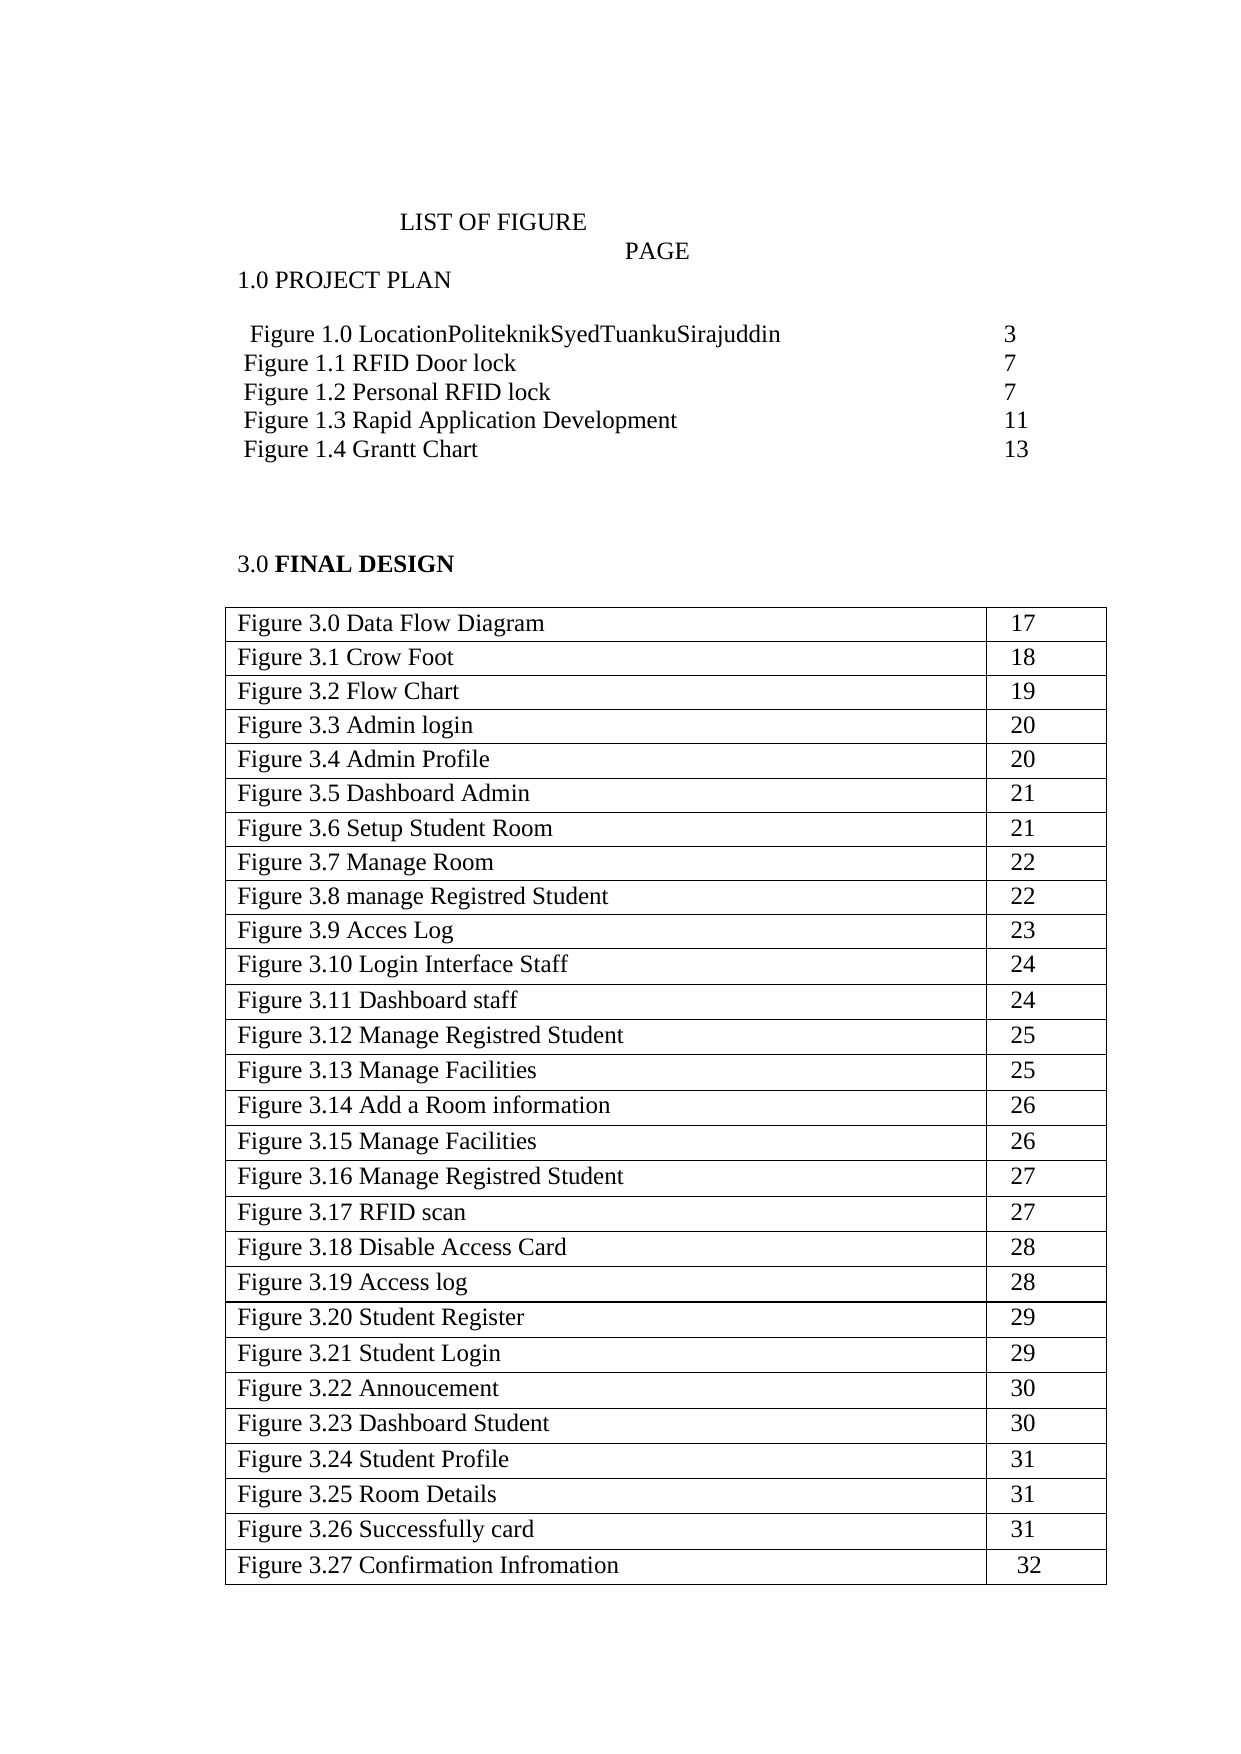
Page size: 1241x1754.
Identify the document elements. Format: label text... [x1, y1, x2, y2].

table_cell 22 [987, 881, 1106, 914]
table_cell 30 [987, 1409, 1106, 1443]
text Figure 1.3 Rapid Application Development 11 [237, 405, 1090, 434]
text Figure 1.2 Personal RFID lock 7 [237, 377, 1090, 405]
table_cell Figure 3.11 Dashboard staff [226, 985, 986, 1019]
table_cell 21 [987, 779, 1106, 812]
table_cell Figure 3.3 Admin login [226, 710, 986, 743]
table_cell 30 [987, 1373, 1106, 1407]
table_cell 23 [987, 915, 1106, 948]
table_cell 32 [987, 1550, 1106, 1584]
table_cell Figure 3.10 Login Interface Staff [226, 949, 986, 984]
table_cell 22 [987, 847, 1106, 880]
text 3.0 FINAL DESIGN [237, 549, 1090, 578]
table_cell Figure 3.7 Manage Room [226, 847, 986, 880]
table_cell 31 [987, 1479, 1106, 1513]
table_cell Figure 3.4 Admin Profile [226, 744, 986, 777]
table_cell 31 [987, 1514, 1106, 1549]
table_cell Figure 3.23 Dashboard Student [226, 1409, 986, 1443]
table_cell Figure 3.15 Manage Facilities [226, 1126, 986, 1160]
table_cell 25 [987, 1055, 1106, 1089]
table_cell 18 [987, 642, 1106, 675]
table_cell Figure 3.19 Access log [226, 1267, 986, 1301]
table_cell Figure 3.2 Flow Chart [226, 676, 986, 709]
table_cell Figure 3.17 RFID scan [226, 1197, 986, 1231]
table_cell Figure 3.13 Manage Facilities [226, 1055, 986, 1089]
table_cell Figure 3.16 Manage Registred Student [226, 1161, 986, 1196]
table_cell 25 [987, 1020, 1106, 1054]
table_cell Figure 3.12 Manage Registred Student [226, 1020, 986, 1054]
table_header 17 [987, 608, 1106, 641]
text Figure 1.1 RFID Door lock 7 [237, 348, 1090, 377]
table_cell Figure 3.25 Room Details [226, 1479, 986, 1513]
table_cell 28 [987, 1232, 1106, 1266]
table_cell 26 [987, 1091, 1106, 1125]
table_cell Figure 3.26 Successfully card [226, 1514, 986, 1549]
table_cell Figure 3.9 Acces Log [226, 915, 986, 948]
table_cell Figure 3.20 Student Register [226, 1303, 986, 1337]
table_cell Figure 3.14 Add a Room information [226, 1091, 986, 1125]
table_cell 27 [987, 1197, 1106, 1231]
table_cell Figure 3.1 Crow Foot [226, 642, 986, 675]
table_cell 27 [987, 1161, 1106, 1196]
text PAGE [237, 236, 1090, 265]
text 1.0 PROJECT PLAN [237, 265, 1090, 294]
table_cell 21 [987, 813, 1106, 846]
table_header Figure 3.0 Data Flow Diagram [226, 608, 986, 641]
table_cell 19 [987, 676, 1106, 709]
table_cell 20 [987, 744, 1106, 777]
text Figure 1.0 LocationPoliteknikSyedTuankuSirajuddin 3 [237, 319, 1090, 348]
table_cell 28 [987, 1267, 1106, 1301]
table_cell Figure 3.21 Student Login [226, 1338, 986, 1372]
table_cell 20 [987, 710, 1106, 743]
table_cell Figure 3.22 Annoucement [226, 1373, 986, 1407]
table_cell Figure 3.27 Confirmation Infromation [226, 1550, 986, 1584]
table_cell Figure 3.8 manage Registred Student [226, 881, 986, 914]
table_cell 26 [987, 1126, 1106, 1160]
table_cell 29 [987, 1338, 1106, 1372]
table_cell Figure 3.6 Setup Student Room [226, 813, 986, 846]
table_cell Figure 3.5 Dashboard Admin [226, 779, 986, 812]
table_cell Figure 3.18 Disable Access Card [226, 1232, 986, 1266]
table_cell 24 [987, 985, 1106, 1019]
table_cell Figure 3.24 Student Profile [226, 1444, 986, 1478]
text LIST OF FIGURE [237, 207, 1090, 236]
text Figure 1.4 Grantt Chart 13 [237, 434, 1090, 463]
table_cell 31 [987, 1444, 1106, 1478]
table_cell 24 [987, 949, 1106, 984]
table_cell 29 [987, 1303, 1106, 1337]
